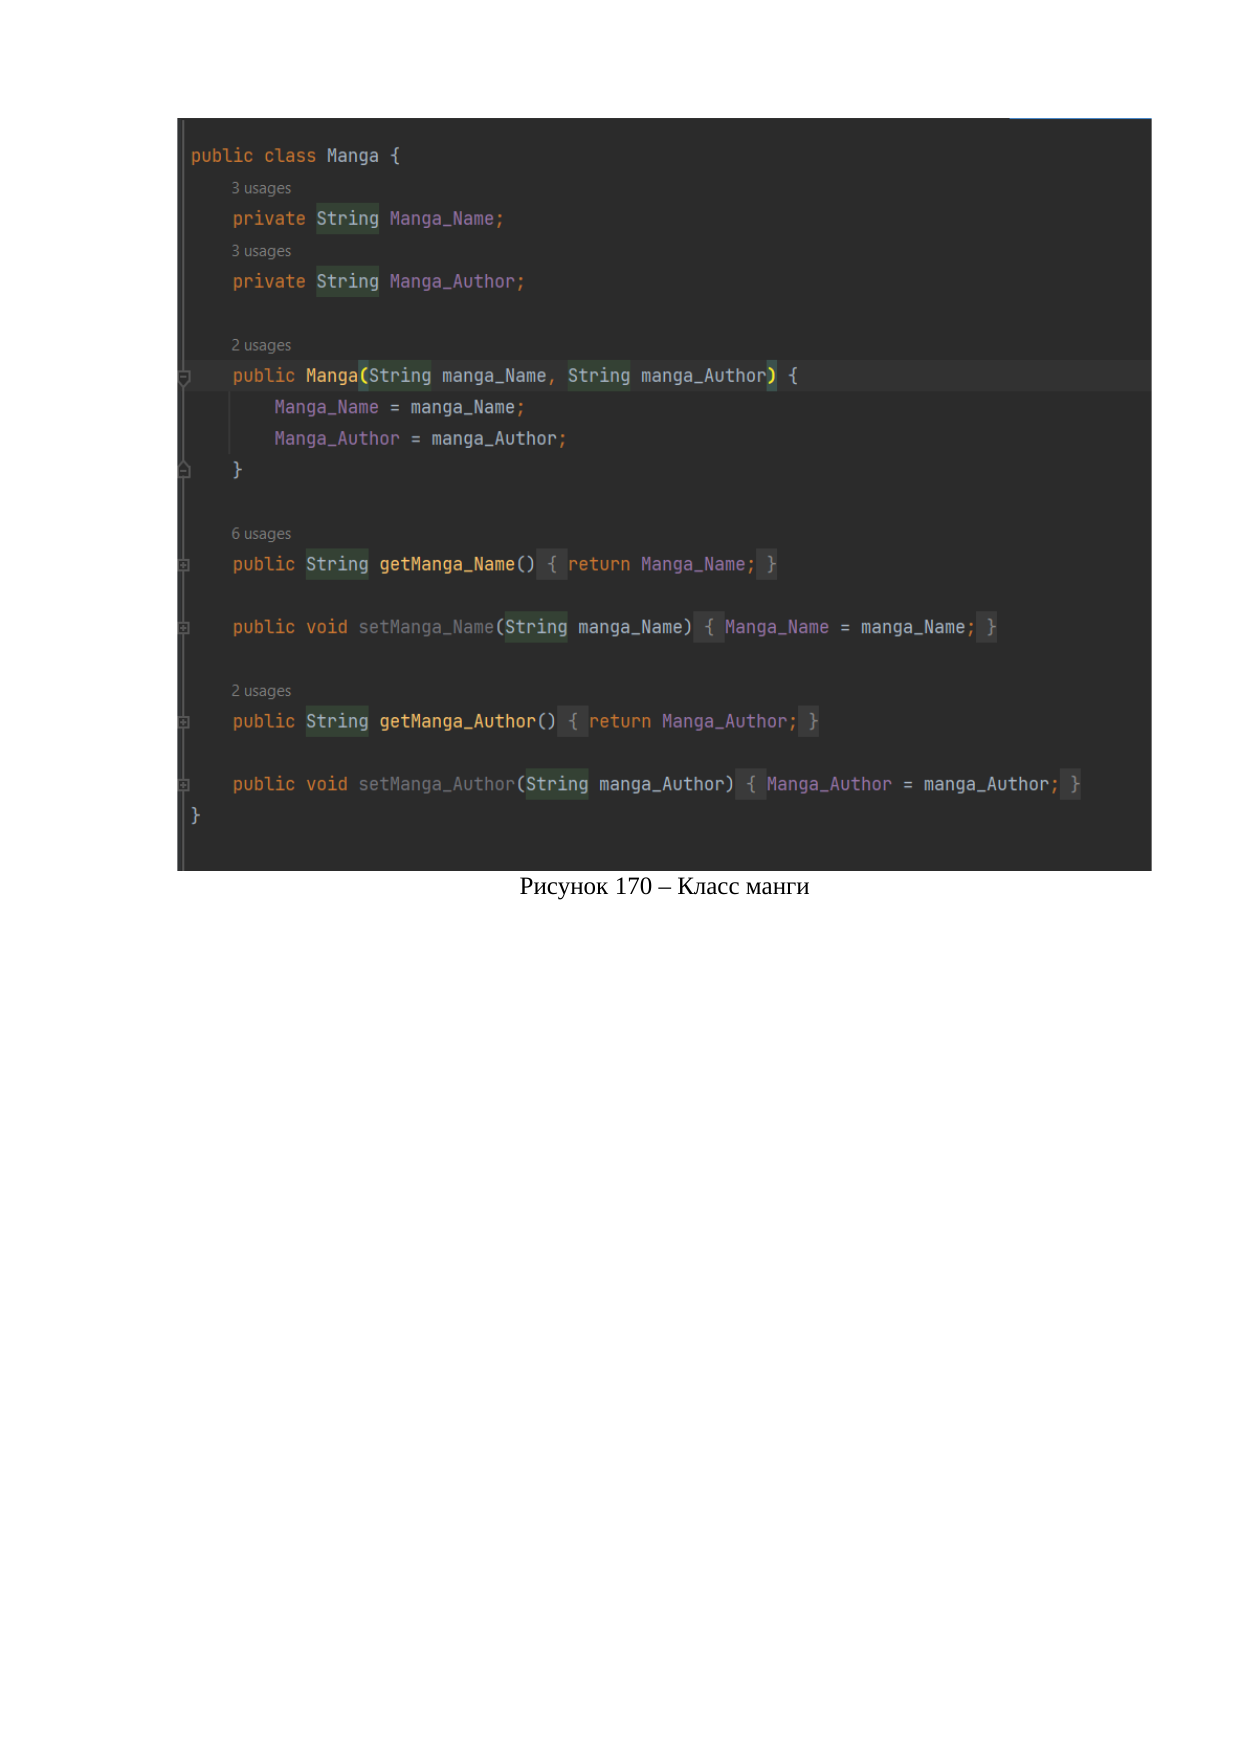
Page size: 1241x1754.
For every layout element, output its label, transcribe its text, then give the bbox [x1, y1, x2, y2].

text Рисунок 170 – Класс манги [177, 871, 1152, 899]
picture [177, 118, 1152, 871]
